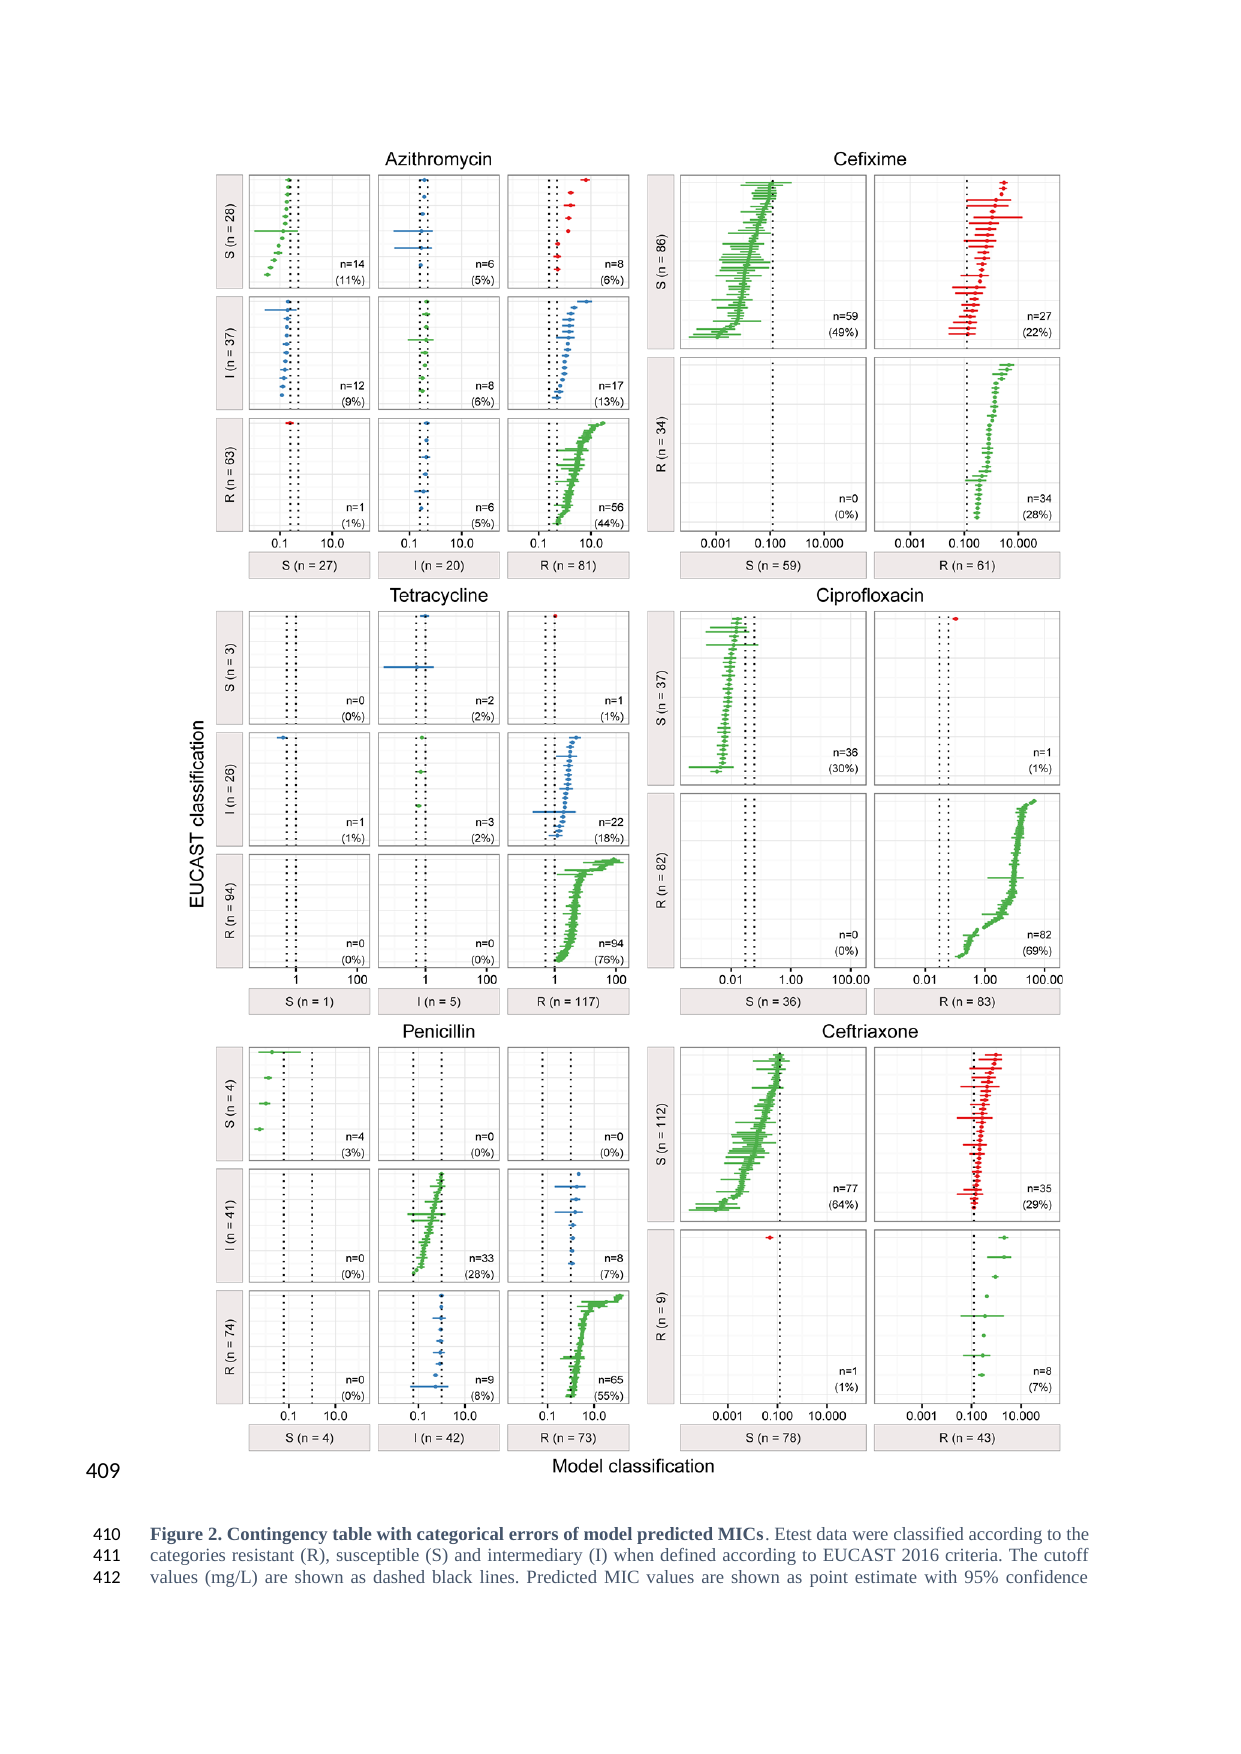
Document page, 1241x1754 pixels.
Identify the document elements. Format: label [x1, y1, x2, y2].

picture [177, 150, 1063, 1479]
text [150, 1523, 1090, 1587]
